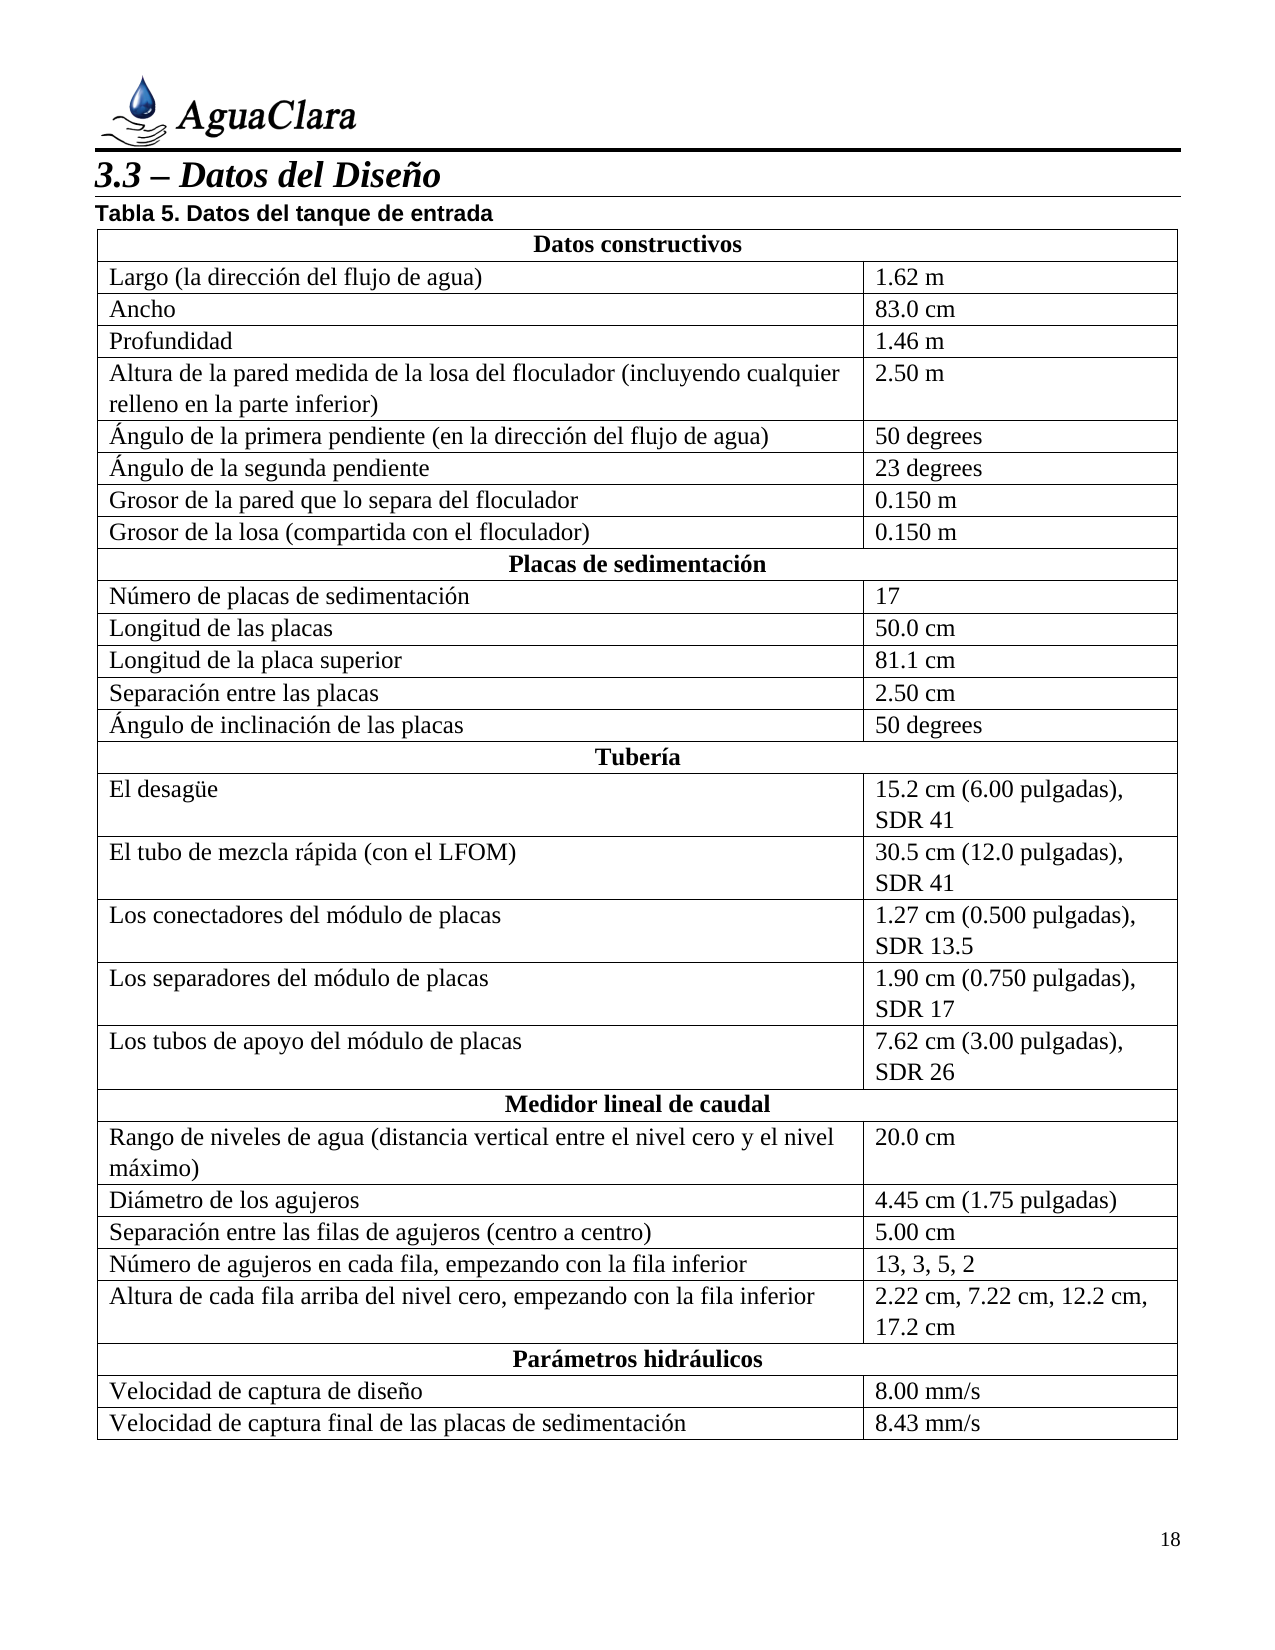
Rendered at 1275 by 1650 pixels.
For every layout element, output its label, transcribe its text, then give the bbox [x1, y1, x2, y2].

table_cell 8.00 mm/s [864, 1376, 1177, 1407]
table_cell El desagüe [98, 774, 863, 836]
table_cell 5.00 cm [864, 1217, 1177, 1248]
table_cell Longitud de la placa superior [98, 646, 863, 677]
table_cell 7.62 cm (3.00 pulgadas), SDR 26 [864, 1026, 1177, 1088]
table_cell Medidor lineal de caudal [98, 1090, 1177, 1121]
table_cell Placas de sedimentación [98, 549, 1177, 580]
table_cell Longitud de las placas [98, 614, 863, 644]
picture [94, 75, 373, 148]
table_cell Rango de niveles de agua (distancia vertical entre el nivel cero y el nivel máximo) [98, 1122, 863, 1184]
table_cell Parámetros hidráulicos [98, 1344, 1177, 1375]
table_cell 1.62 m [864, 262, 1177, 293]
table_cell Los tubos de apoyo del módulo de placas [98, 1026, 863, 1088]
table_cell 1.46 m [864, 326, 1177, 357]
table_cell El tubo de mezcla rápida (con el LFOM) [98, 837, 863, 899]
table_cell Profundidad [98, 326, 863, 357]
table_cell Diámetro de los agujeros [98, 1185, 863, 1216]
table_cell 50 degrees [864, 421, 1177, 452]
table_cell 50.0 cm [864, 614, 1177, 644]
table_cell 0.150 m [864, 517, 1177, 548]
table_cell Grosor de la pared que lo separa del floculador [98, 485, 863, 516]
table_cell Tubería [98, 742, 1177, 773]
table_cell 50 degrees [864, 710, 1177, 741]
table_cell 23 degrees [864, 453, 1177, 484]
table_cell 0.150 m [864, 485, 1177, 516]
table_cell 17 [864, 581, 1177, 612]
table_cell 2.50 cm [864, 678, 1177, 709]
table_cell Ángulo de la segunda pendiente [98, 453, 863, 484]
table_cell Los conectadores del módulo de placas [98, 900, 863, 962]
table_cell 1.27 cm (0.500 pulgadas), SDR 13.5 [864, 900, 1177, 962]
table_cell Ancho [98, 294, 863, 325]
table_cell 2.50 m [864, 358, 1177, 420]
table_cell Número de placas de sedimentación [98, 581, 863, 612]
table_cell Altura de cada fila arriba del nivel cero, empezando con la fila inferior [98, 1281, 863, 1343]
table_cell 2.22 cm, 7.22 cm, 12.2 cm, 17.2 cm [864, 1281, 1177, 1343]
table_cell Velocidad de captura final de las placas de sedimentación [98, 1408, 863, 1439]
subtitle – Datos del Diseño [94, 152, 1181, 197]
table_header Datos constructivos [98, 230, 1177, 261]
table_cell 13, 3, 5, 2 [864, 1249, 1177, 1280]
table_cell 20.0 cm [864, 1122, 1177, 1184]
table_cell 81.1 cm [864, 646, 1177, 677]
table_cell Grosor de la losa (compartida con el floculador) [98, 517, 863, 548]
text Tabla 5. Datos del tanque de entrada [94, 200, 1181, 226]
table_cell Largo (la dirección del flujo de agua) [98, 262, 863, 293]
table_cell 4.45 cm (1.75 pulgadas) [864, 1185, 1177, 1216]
table_cell 83.0 cm [864, 294, 1177, 325]
table_cell Altura de la pared medida de la losa del floculador (incluyendo cualquier relleno en la parte inferior) [98, 358, 863, 420]
table_cell 30.5 cm (12.0 pulgadas), SDR 41 [864, 837, 1177, 899]
table_cell 1.90 cm (0.750 pulgadas), SDR 17 [864, 963, 1177, 1025]
table_cell 8.43 mm/s [864, 1408, 1177, 1439]
table_cell Ángulo de la primera pendiente (en la dirección del flujo de agua) [98, 421, 863, 452]
table_cell Separación entre las placas [98, 678, 863, 709]
table_cell Separación entre las filas de agujeros (centro a centro) [98, 1217, 863, 1248]
table_cell Ángulo de inclinación de las placas [98, 710, 863, 741]
table_cell Número de agujeros en cada fila, empezando con la fila inferior [98, 1249, 863, 1280]
table_cell 15.2 cm (6.00 pulgadas), SDR 41 [864, 774, 1177, 836]
table_cell Los separadores del módulo de placas [98, 963, 863, 1025]
table_cell Velocidad de captura de diseño [98, 1376, 863, 1407]
